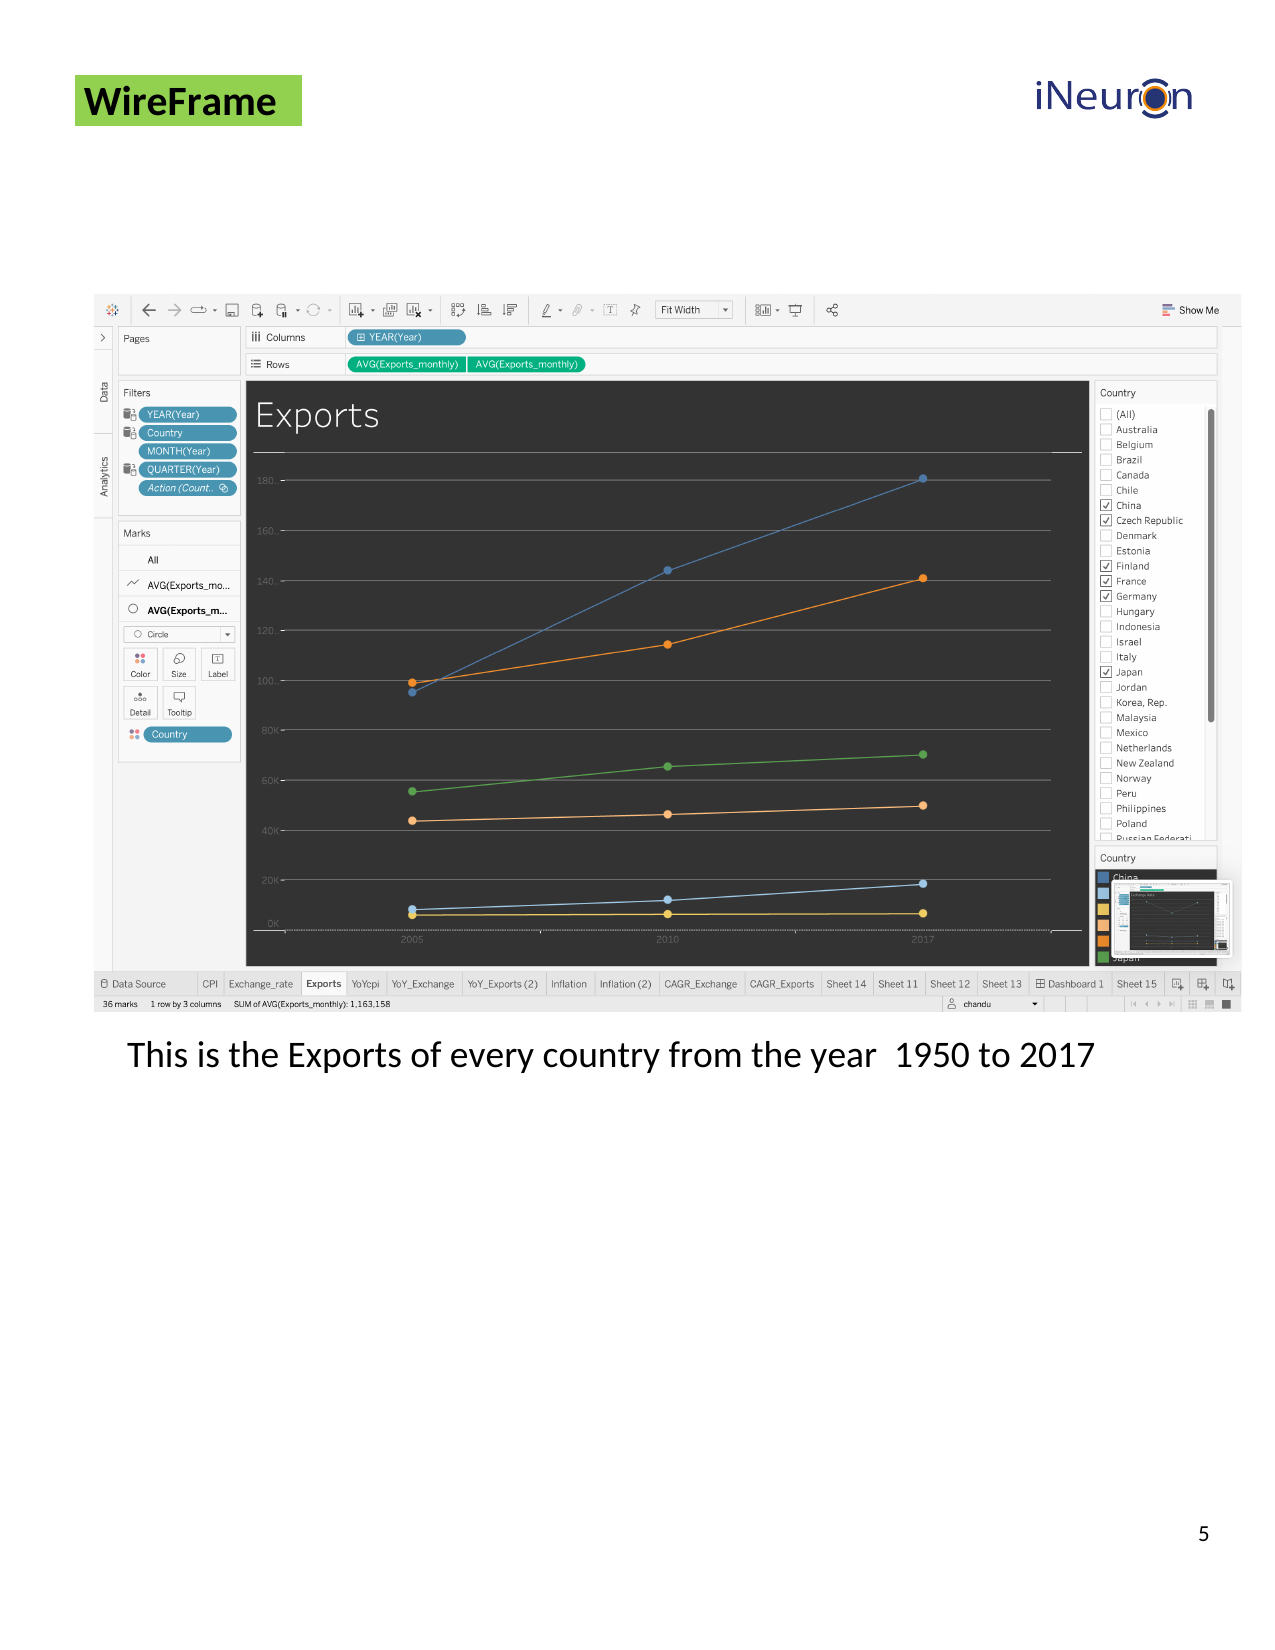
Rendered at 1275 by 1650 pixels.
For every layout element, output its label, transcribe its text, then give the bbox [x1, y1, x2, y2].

text This is the Exports of every country from the year 1950 to 2017 [75, 1031, 1200, 1076]
